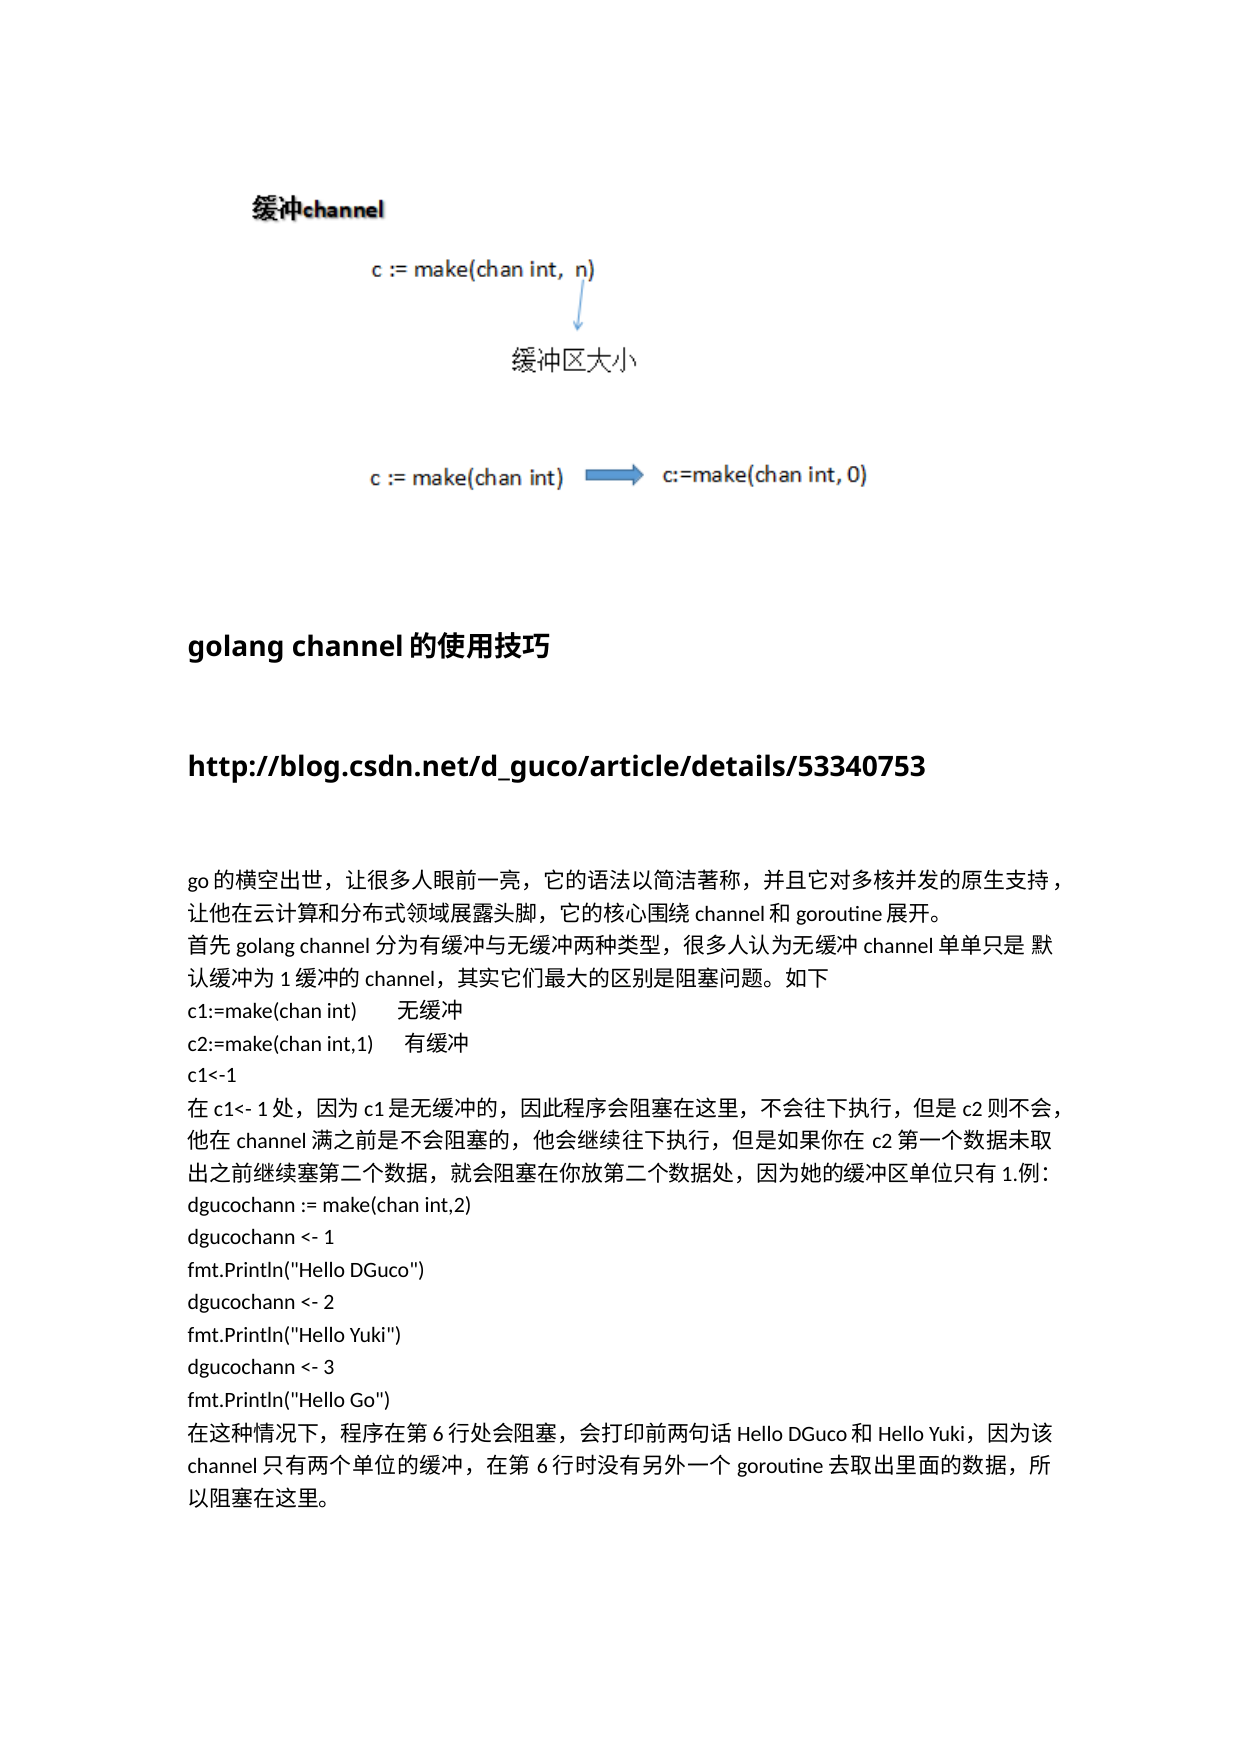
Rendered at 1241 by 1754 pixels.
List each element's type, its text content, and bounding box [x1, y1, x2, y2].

subtitle golang channel的使用技巧 [187, 612, 1053, 677]
text 首先golang channel 分为有缓冲与无缓冲两种类型，很多人认为无缓冲channel单单只是 默认缓冲为1缓冲的channel，其实它们最大的区别是阻塞问题。如下 [187, 928, 1053, 993]
text http://blog.csdn.net/d_guco/article/details/53340753 [187, 733, 1053, 798]
text 在c1<- 1处，因为c1是无缓冲的，因此程序会阻塞在这里，不会往下执行，但是c2则不会，他在channel满之前是不会阻塞的，他会继续往下执行，但是如果你在c2第一个数据未取出之前继续塞第二个数据，就会阻塞在你放第二个数据处，因为她的缓冲区单位只有1.例： [187, 1091, 1053, 1188]
text dgucochann <- 2 [187, 1286, 1053, 1318]
text fmt.Println("Hello Yuki") [187, 1318, 1053, 1351]
text c1:=make(chan int) 无缓冲 [187, 993, 1053, 1026]
picture [187, 162, 910, 523]
text fmt.Println("Hello Go") [187, 1383, 1053, 1416]
text dgucochann <- 1 [187, 1221, 1053, 1253]
text dgucochann <- 3 [187, 1351, 1053, 1383]
text go的横空出世，让很多人眼前一亮，它的语法以简洁著称，并且它对多核并发的原生支持，让他在云计算和分布式领域展露头脚，它的核心围绕channel和goroutine展开。 [187, 863, 1053, 928]
text fmt.Println("Hello DGuco") [187, 1253, 1053, 1286]
text c1<-1 [187, 1058, 1053, 1091]
text dgucochann := make(chan int,2) [187, 1188, 1053, 1221]
text c2:=make(chan int,1) 有缓冲 [187, 1026, 1053, 1058]
text 在这种情况下，程序在第6行处会阻塞，会打印前两句话Hello DGuco和Hello Yuki，因为该channel只有两个单位的缓冲，在第6行时没有另外一个goroutine去取出里面的数据，所以阻塞在这里。 [187, 1416, 1053, 1513]
